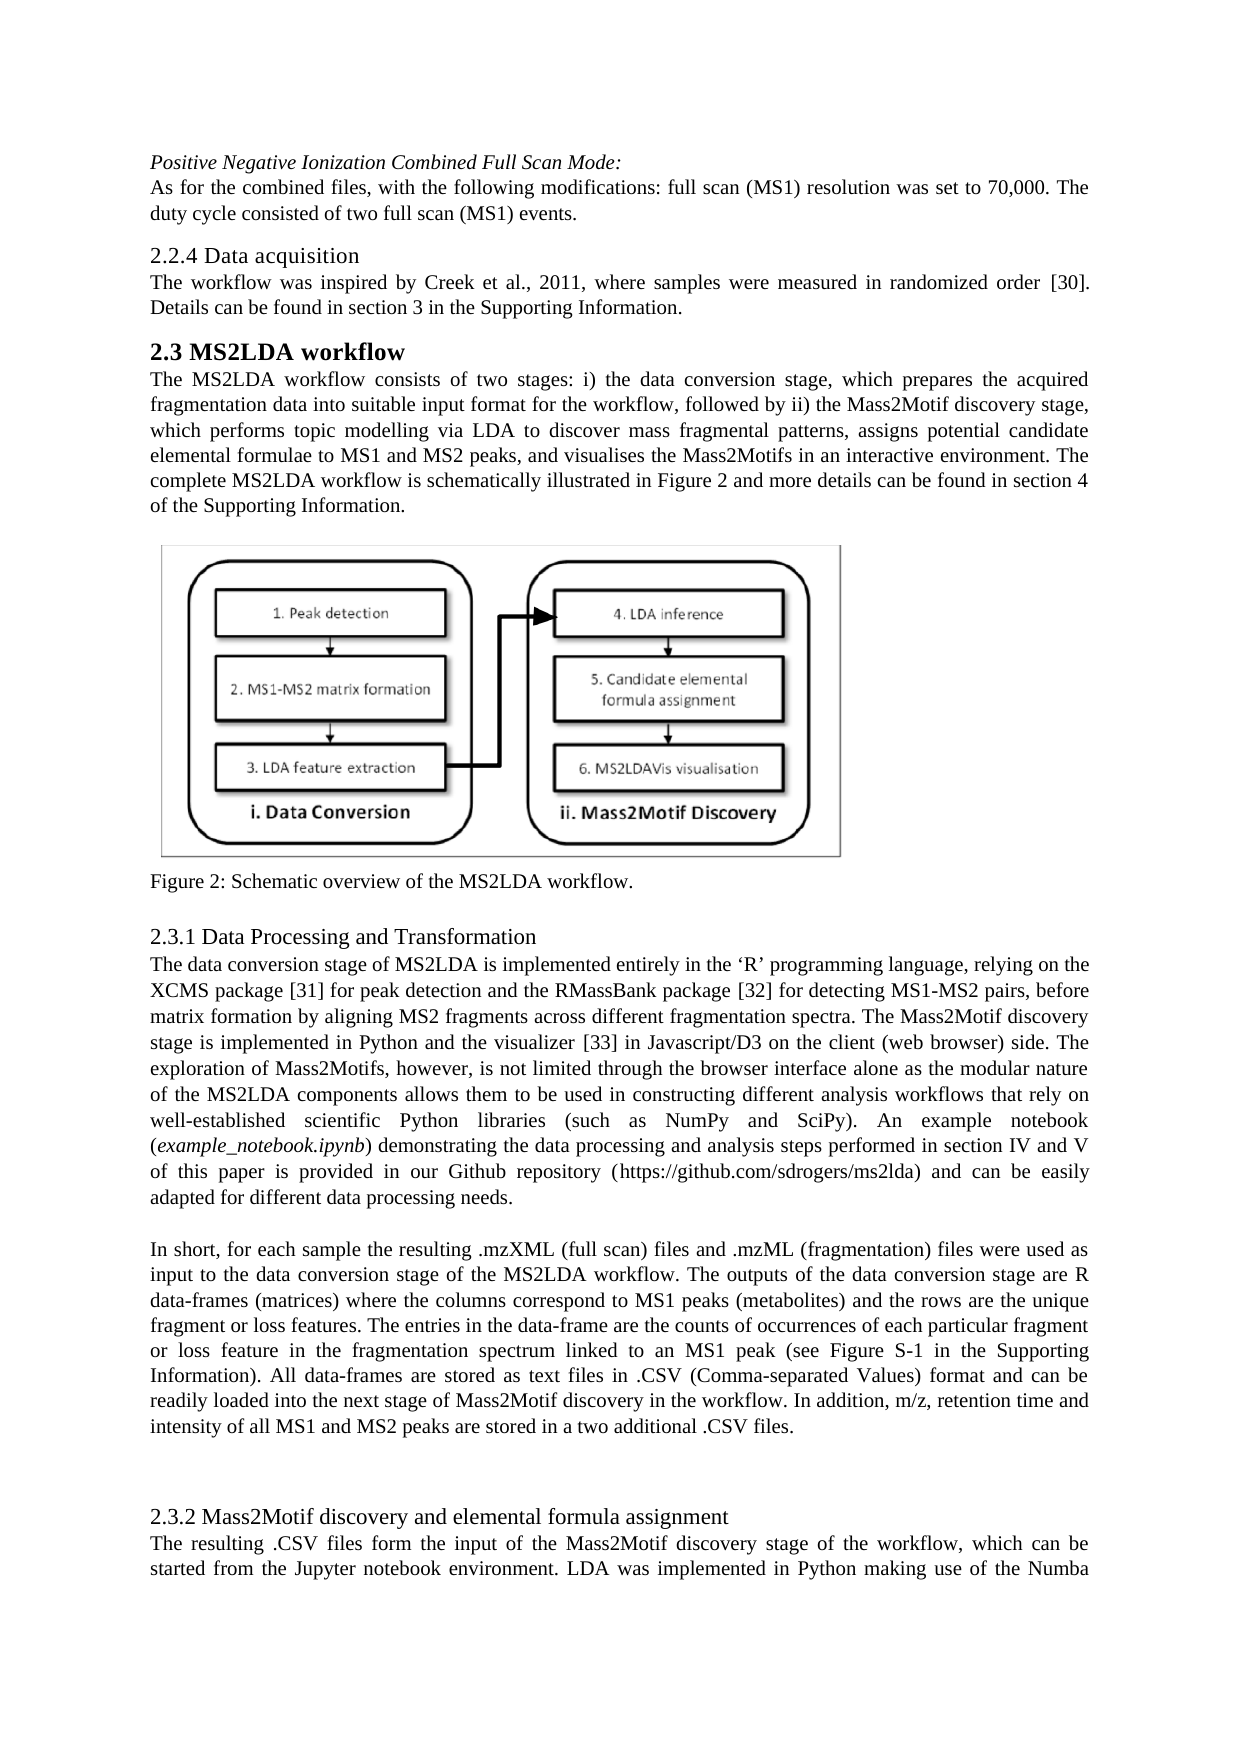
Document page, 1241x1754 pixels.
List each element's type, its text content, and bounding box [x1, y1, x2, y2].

subtitle 2.2.4 Data acquisition [150, 242, 1090, 269]
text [150, 1531, 1090, 1580]
text Figure 2: Schematic overview of the MS2LDA workflow. [150, 869, 1090, 893]
subtitle Positive Negative Ionization Combined Full Scan Mode: [150, 150, 1090, 174]
text As for the combined files, with the following modifications: full scan (MS1) resolution was set to 70,000. The duty cycle consisted of two full scan (MS1) events. [150, 175, 1090, 224]
subtitle 2.3.2 Mass2Motif discovery and elemental formula assignment [150, 1503, 1090, 1529]
text In short, for each sample the resulting .mzXML (full scan) files and .mzML (fragmentation) files were used as input to the data conversion stage of the MS2LDA workflow. The outputs of the data conversion stage are R data-frames (matrices) where the columns correspond to MS1 peaks (metabolites) and the rows are the unique fragment or loss features. The entries in the data-frame are the counts of occurrences of each particular fragment or loss feature in the fragmentation spectrum linked to an MS1 peak (see Figure S-1 in the Supporting Information). All data-frames are stored as text files in .CSV (Comma-separated Values) format and can be readily loaded into the next stage of Mass2Motif discovery in the workflow. In addition, m/z, retention time and intensity of all MS1 and MS2 peaks are stored in a two additional .CSV files. [150, 1237, 1090, 1438]
text 2.3.1 Data Processing and Transformation [150, 923, 1090, 950]
subtitle 2.3 MS2LDA workflow [150, 337, 1090, 366]
text The MS2LDA workflow consists of two stages: i) the data conversion stage, which prepares the acquired fragmentation data into suitable input format for the workflow, followed by ii) the Mass2Motif discovery stage, which performs topic modelling via LDA to discover mass fragmental patterns, assigns potential candidate elemental formulae to MS1 and MS2 peaks, and visualises the Mass2Motifs in an interactive environment. The complete MS2LDA workflow is schematically illustrated in Figure 2 and more details can be found in section 4 of the Supporting Information. [150, 367, 1090, 517]
text The data conversion stage of MS2LDA is implemented entirely in the ‘R’ programming language, relying on the XCMS package [31] for peak detection and the RMassBank package [32] for detecting MS1-MS2 pairs, before matrix formation by aligning MS2 fragments across different fragmentation spectra. The Mass2Motif discovery stage is implemented in Python and the visualizer [33] in Javascript/D3 on the client (web browser) side. The exploration of Mass2Motifs, however, is not limited through the browser interface alone as the modular nature of the MS2LDA components allows them to be used in constructing different analysis workflows that rely on well-established scientific Python libraries (such as NumPy and SciPy). An example notebook (example_notebook.ipynb) demonstrating the data processing and analysis steps performed in section IV and V of this paper is provided in our Github repository (https://github.com/sdrogers/ms2lda) and can be easily adapted for different data processing needs. [150, 952, 1090, 1209]
text The workflow was inspired by Creek et al., 2011, where samples were measured in randomized order [30]. Details can be found in section 3 in the Supporting Information. [150, 270, 1090, 319]
